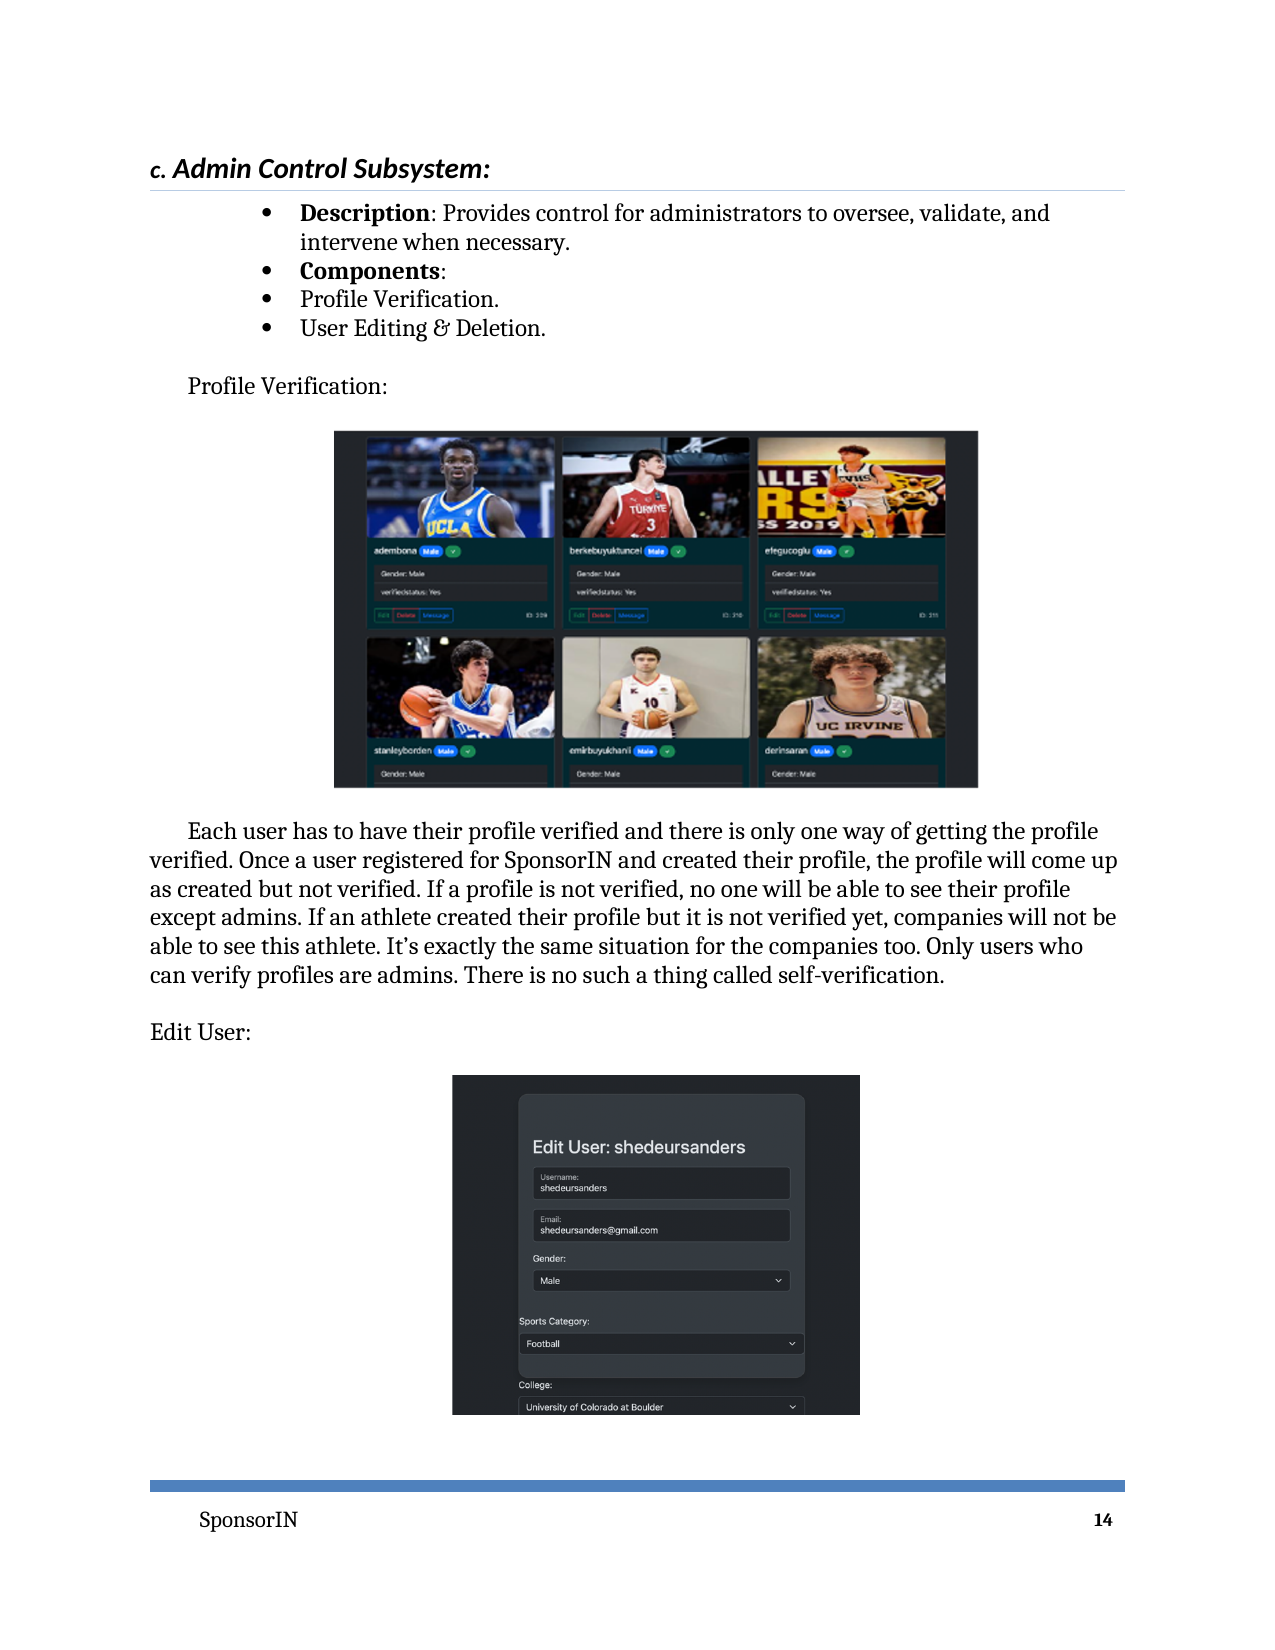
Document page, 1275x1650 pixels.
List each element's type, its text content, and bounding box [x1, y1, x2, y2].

picture [333, 429, 979, 789]
subtitle c. Admin Control Subsystem: [150, 150, 1125, 190]
list Profile Verification. [262, 285, 1125, 314]
list Description: Provides control for administrators to oversee, validate, and intervene when necessary. [262, 199, 1125, 257]
text Edit User: [150, 1018, 1125, 1047]
list User Editing & Deletion. [262, 314, 1125, 343]
text Each user has to have their profile verified and there is only one way of getting the profile verified. Once a user registered for SponsorIN and created their profile, the profile will come up as created but not verified. If a profile is not verified, no one will be able to see their profile except admins. If an athlete created their profile but it is not verified yet, companies will not be able to see this athlete. It’s exactly the same situation for the companies too. Only users who can verify profiles are admins. There is no such a thing called self-verification. [150, 817, 1125, 989]
text Profile Verification: [150, 372, 1125, 400]
list Components: [262, 257, 1125, 285]
picture [452, 1075, 860, 1415]
